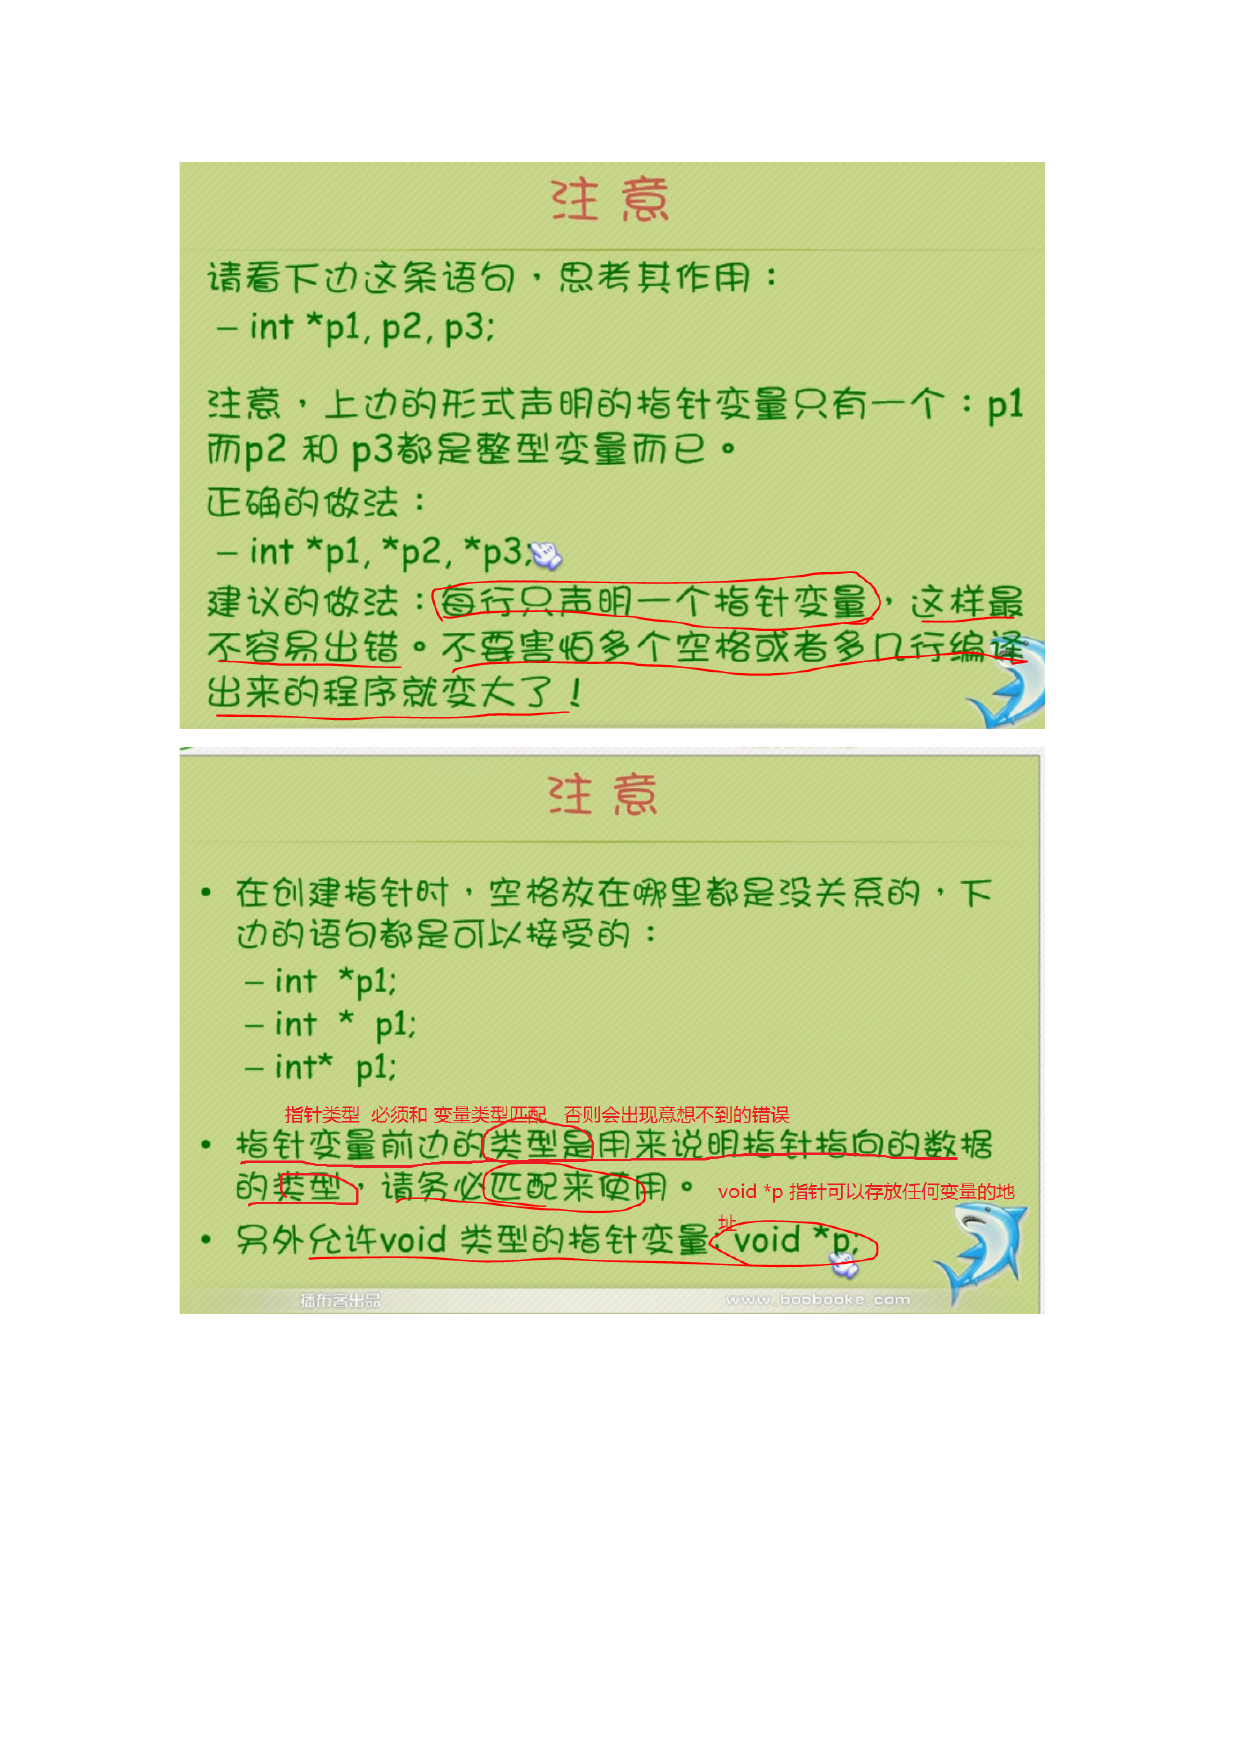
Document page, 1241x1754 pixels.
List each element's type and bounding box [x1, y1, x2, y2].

picture [179, 747, 1045, 1314]
picture [179, 162, 1045, 729]
